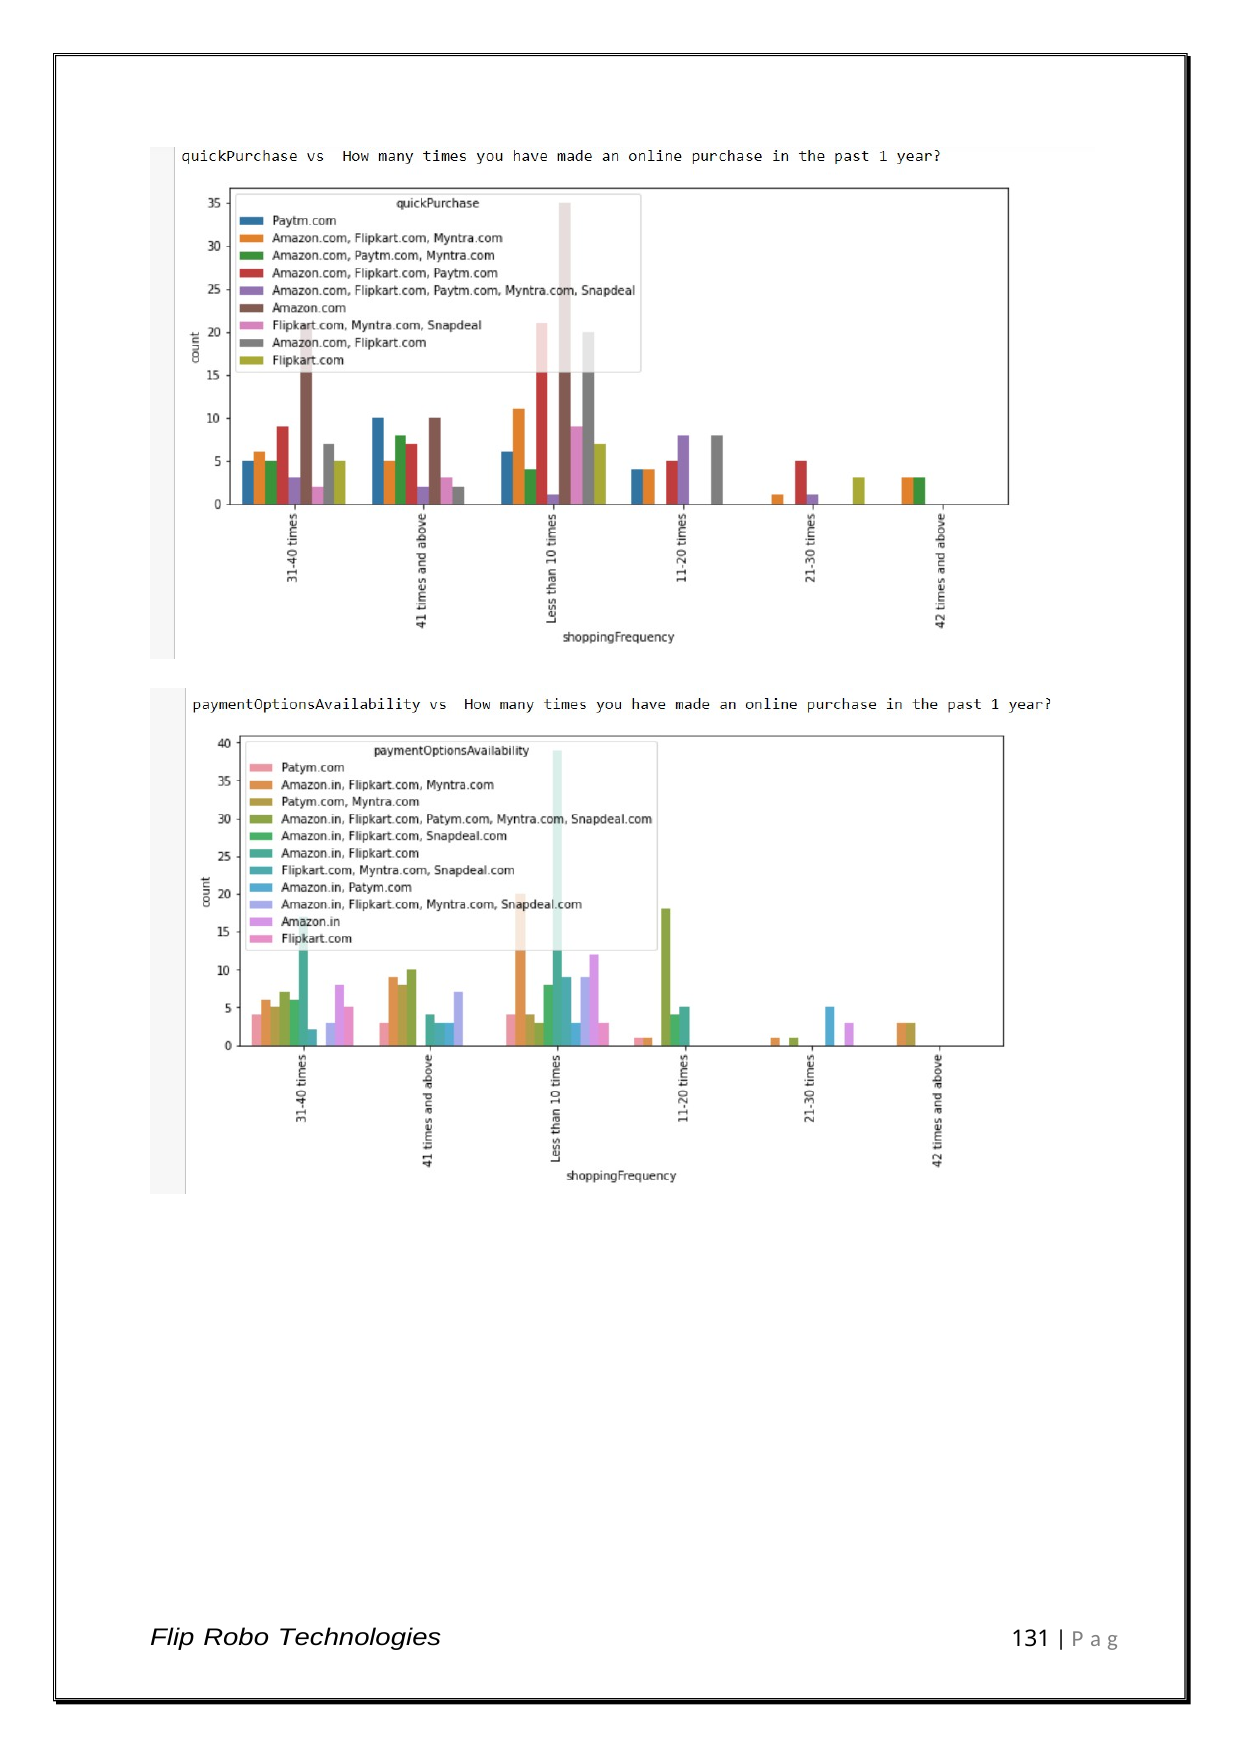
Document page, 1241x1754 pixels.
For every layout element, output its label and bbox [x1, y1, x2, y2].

picture [150, 688, 1051, 1194]
picture [150, 147, 1096, 659]
